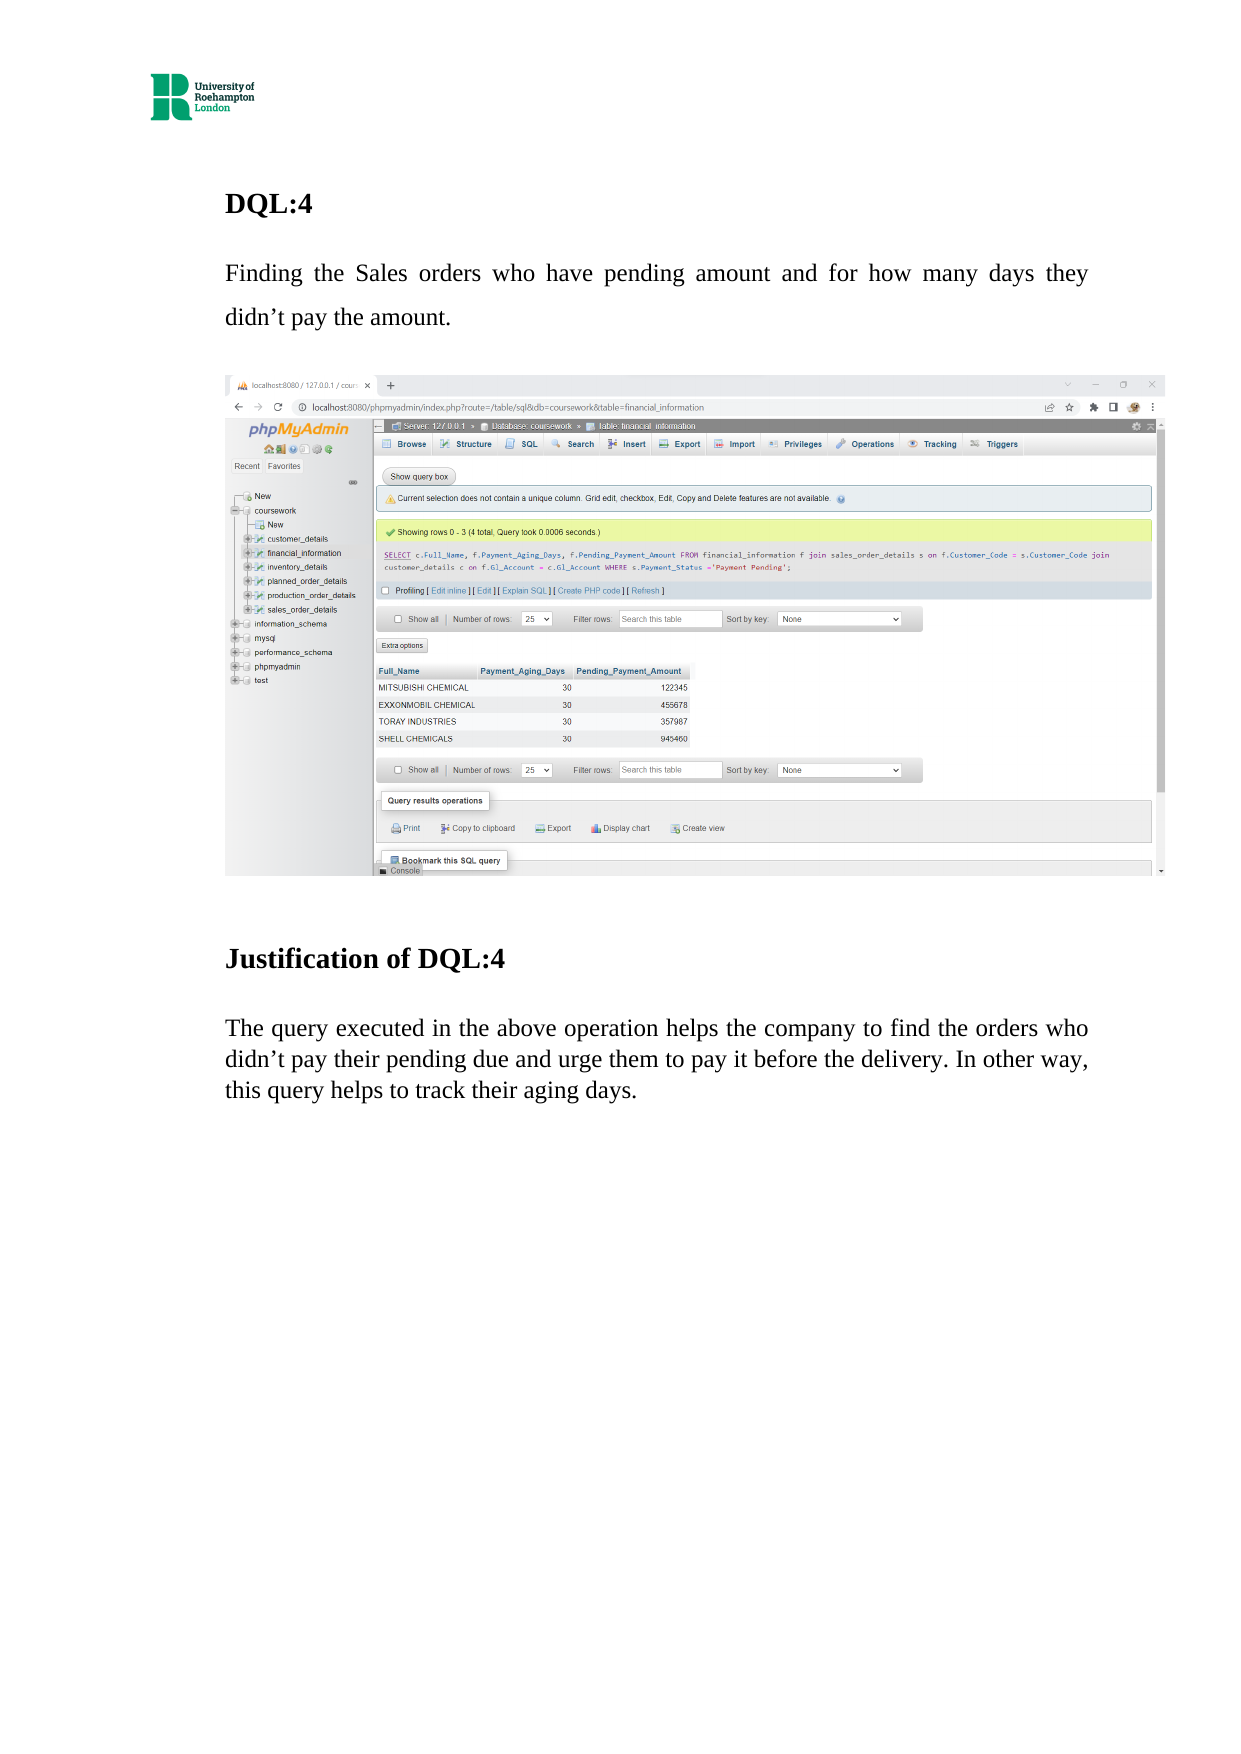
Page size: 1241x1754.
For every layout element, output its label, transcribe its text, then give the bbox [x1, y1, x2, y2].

picture [150, 73, 255, 121]
list Justification of DQL:4 [225, 941, 1090, 974]
picture [225, 375, 1166, 876]
list Finding the Sales orders who have pending amount and for how many days they didn’t pay the amount. [225, 258, 1090, 330]
list DQL:4 [225, 186, 1090, 220]
list The query executed in the above operation helps the company to find the orders who didn’t pay their pending due and urge them to pay it before the delivery. In other way, this query helps to track their aging days. [225, 1013, 1090, 1104]
